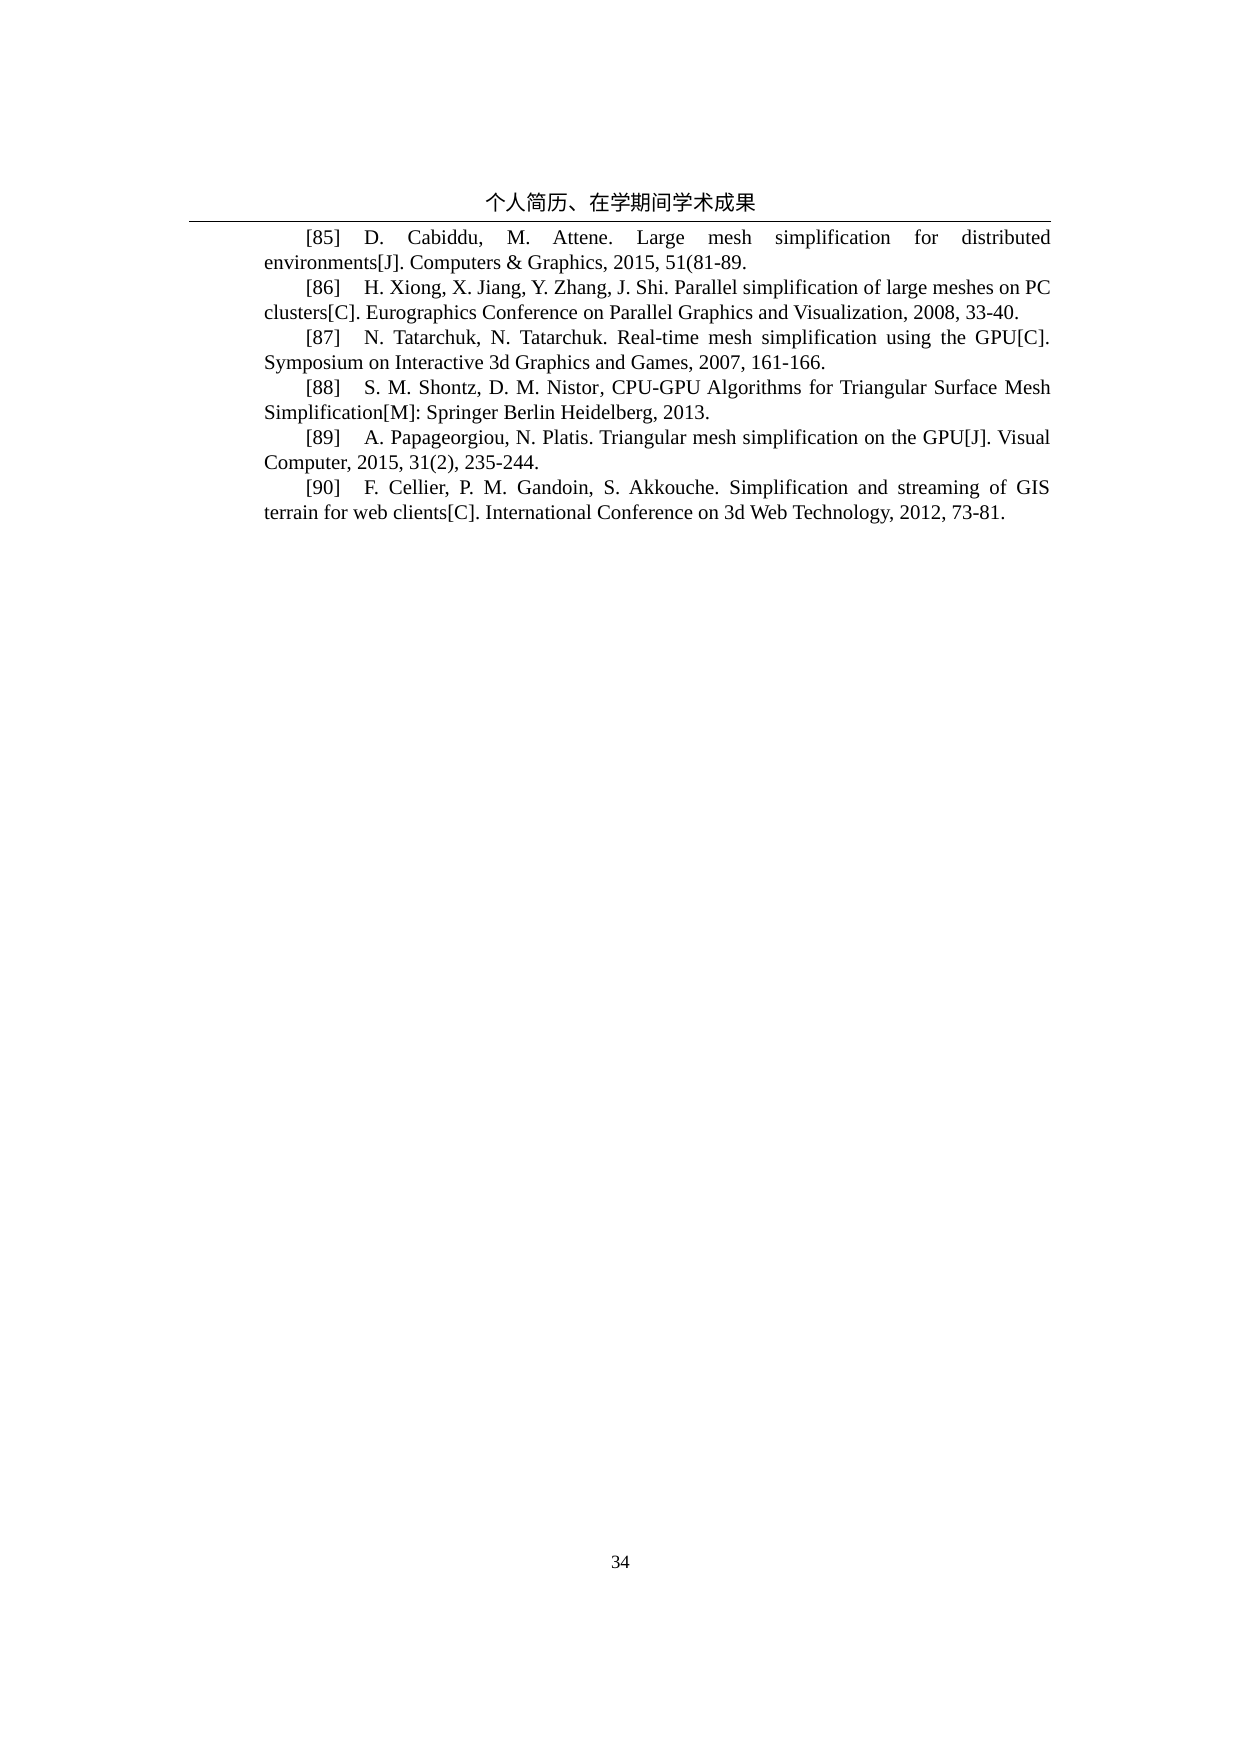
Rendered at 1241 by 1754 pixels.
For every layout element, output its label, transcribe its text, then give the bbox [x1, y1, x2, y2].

text [87] N. Tatarchuk, N. Tatarchuk. Real-time mesh simplification using the GPU[C]. Symposium on Interactive 3d Graphics and Games, 2007, 161-166. [264, 324, 1051, 374]
text [88] S. M. Shontz, D. M. Nistor, CPU-GPU Algorithms for Triangular Surface Mesh Simplification[M]: Springer Berlin Heidelberg, 2013. [264, 374, 1051, 424]
text [90] F. Cellier, P. M. Gandoin, S. Akkouche. Simplification and streaming of GIS terrain for web clients[C]. International Conference on 3d Web Technology, 2012, 73-81. [264, 474, 1051, 524]
text [86] H. Xiong, X. Jiang, Y. Zhang, J. Shi. Parallel simplification of large meshes on PC clusters[C]. Eurographics Conference on Parallel Graphics and Visualization, 2008, 33-40. [264, 274, 1051, 324]
text [85] D. Cabiddu, M. Attene. Large mesh simplification for distributed environments[J]. Computers & Graphics, 2015, 51(81-89. [264, 224, 1051, 274]
text [89] A. Papageorgiou, N. Platis. Triangular mesh simplification on the GPU[J]. Visual Computer, 2015, 31(2), 235-244. [264, 424, 1051, 474]
